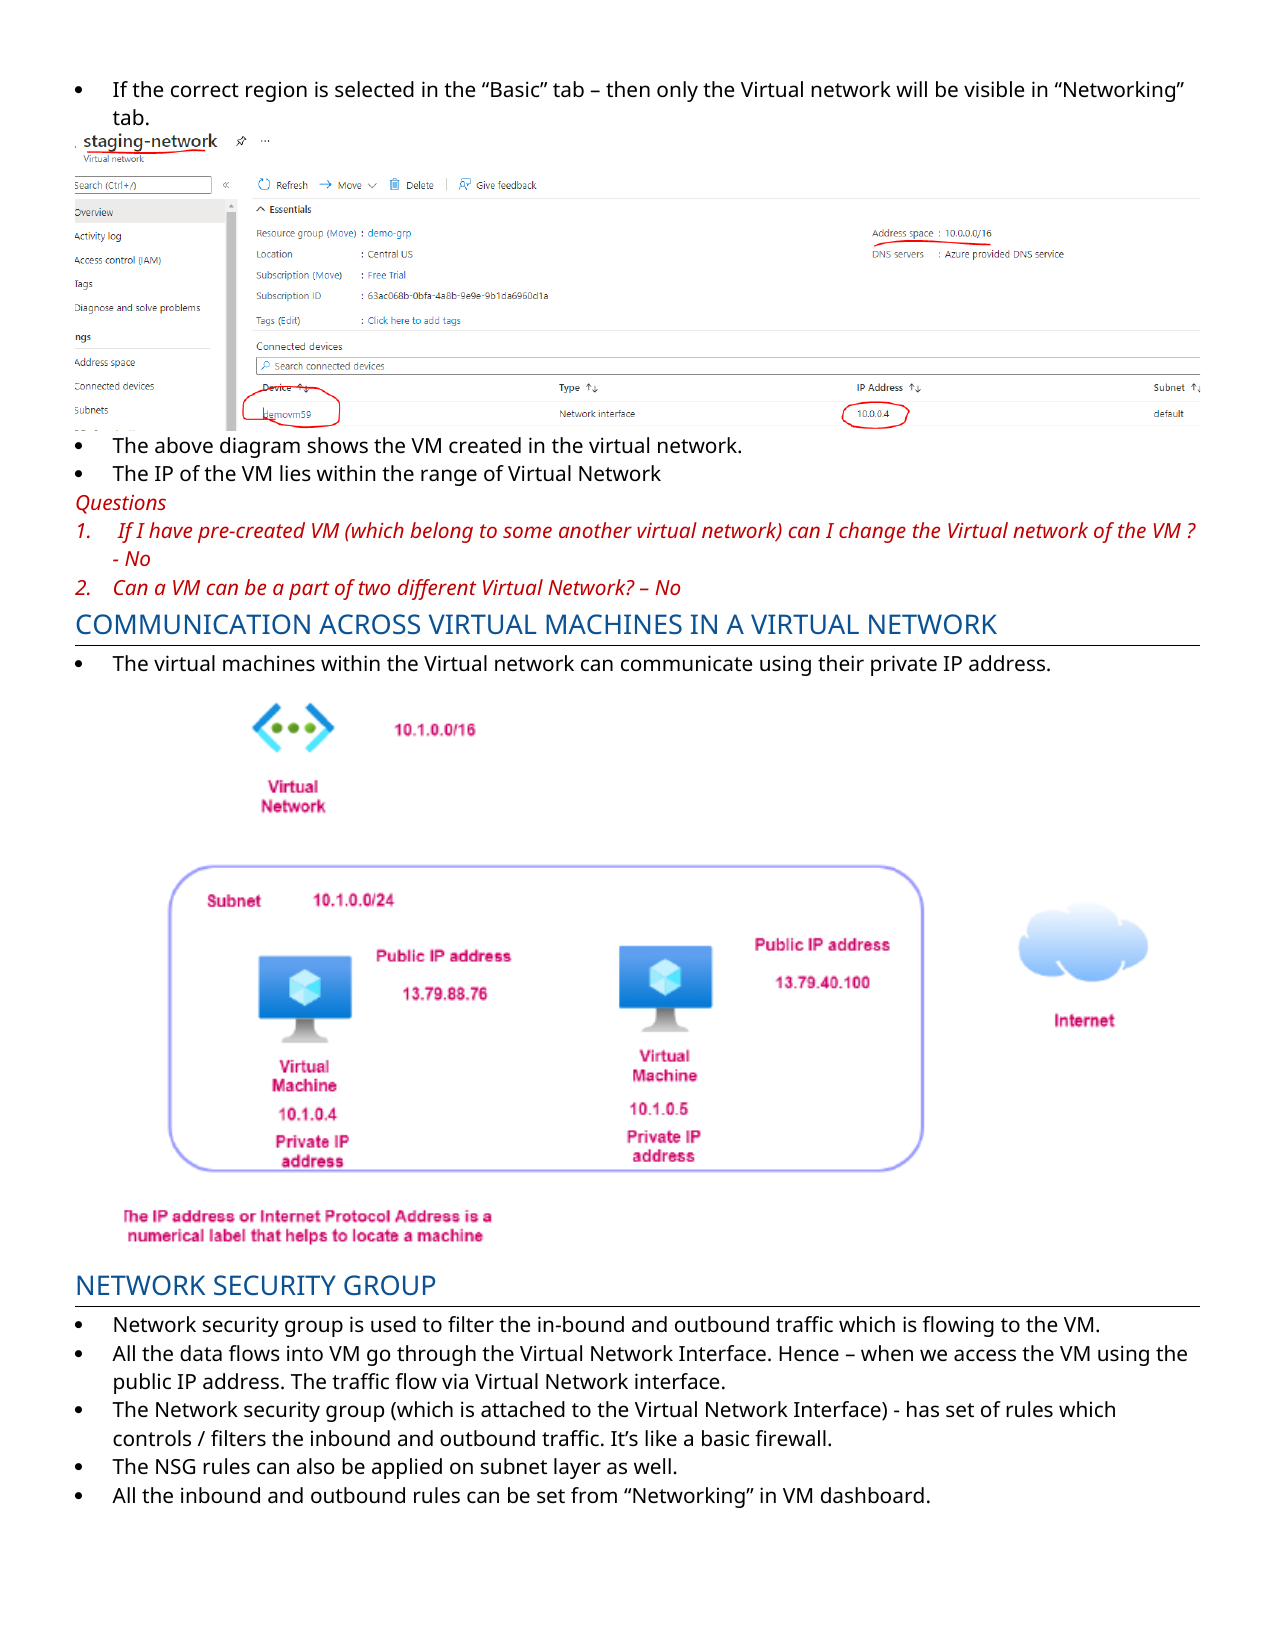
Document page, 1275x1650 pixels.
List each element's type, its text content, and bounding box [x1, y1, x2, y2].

picture [124, 696, 1151, 1248]
subtitle COMMUNICATION ACROSS VIRTUAL MACHINES IN A VIRTUAL NETWORK [75, 606, 1200, 645]
list The above diagram shows the VM created in the virtual network. [75, 431, 1200, 459]
picture [75, 131, 1200, 431]
list Network security group is used to filter the in-bound and outbound traffic which is flowing to the VM. [75, 1310, 1200, 1339]
list All the inbound and outbound rules can be set from “Networking” in VM dashboard. [75, 1481, 1200, 1509]
list The IP of the VM lies within the range of Virtual Network [75, 459, 1200, 488]
list All the data flows into VM go through the Virtual Network Interface. Hence – when we access the VM using the public IP address. The traffic flow via Virtual Network interface. [75, 1339, 1200, 1396]
subtitle NETWORK SECURITY GROUP [75, 1267, 1200, 1306]
list If the correct region is selected in the “Basic” tab – then only the Virtual network will be visible in “Networking” tab. [75, 75, 1200, 131]
list Can a VM can be a part of two different Virtual Network? – No [75, 573, 1200, 601]
list If I have pre-created VM (which belong to some another virtual network) can I change the Virtual network of the VM ? - No [75, 516, 1200, 573]
list The virtual machines within the Virtual network can communicate using their private IP address. [75, 649, 1200, 677]
list The NSG rules can also be applied on subnet layer as well. [75, 1452, 1200, 1481]
list The Network security group (which is attached to the Virtual Network Interface) - has set of rules which controls / filters the inbound and outbound traffic. It’s like a basic firewall. [75, 1396, 1200, 1452]
text Questions [75, 488, 1200, 516]
